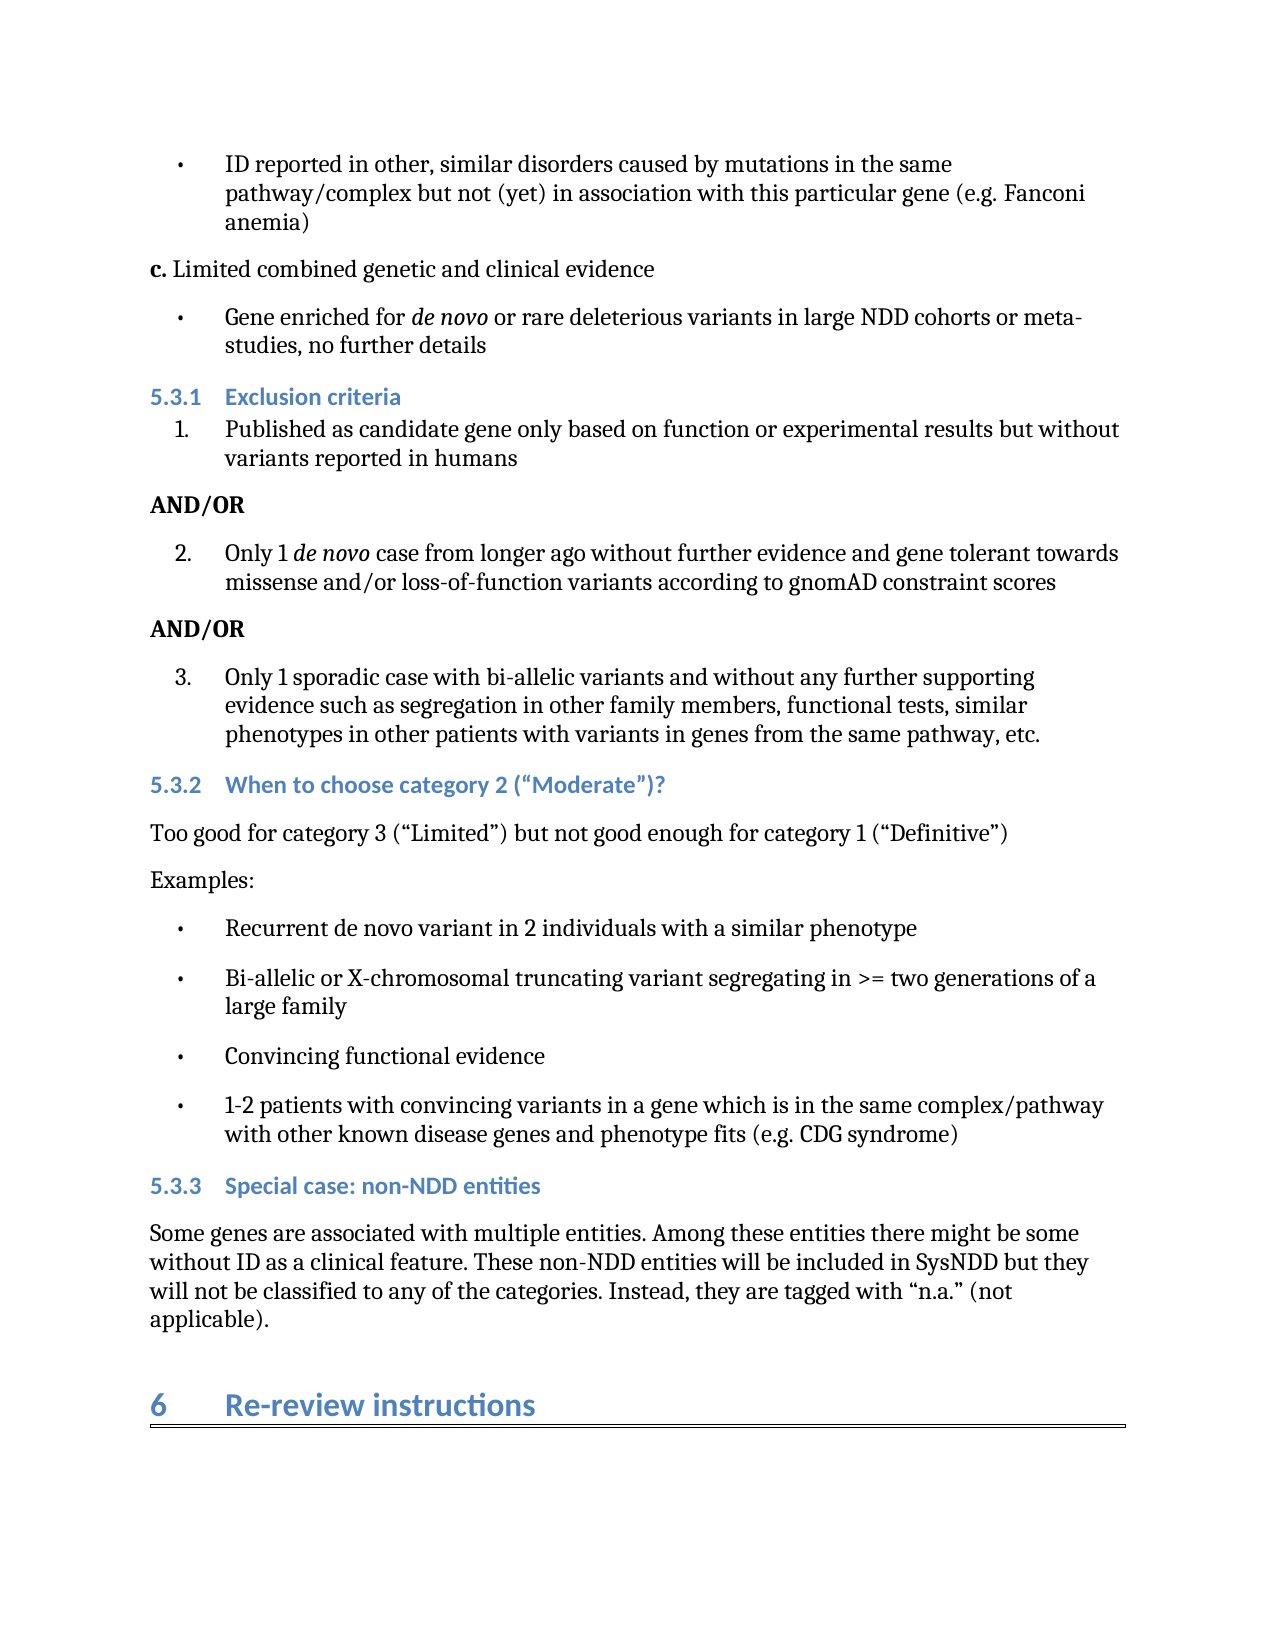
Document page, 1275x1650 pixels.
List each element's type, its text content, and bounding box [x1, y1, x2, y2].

subtitle 5.3.1 Exclusion criteria [150, 381, 1125, 411]
list ID reported in other, similar disorders caused by mutations in the same pathway/complex but not (yet) in association with this particular gene (e.g. Fanconi anemia) [175, 150, 1125, 236]
text c. Limited combined genetic and clinical evidence [150, 255, 1125, 284]
list Bi-allelic or X-chromosomal truncating variant segregating in >= two generations of a large family [175, 963, 1125, 1021]
subtitle 5.3.3 Special case: non-NDD entities [150, 1170, 1125, 1200]
text AND/OR [150, 615, 1125, 644]
subtitle 6 Re-review instructions [150, 1384, 1125, 1424]
text Examples: [150, 866, 1125, 895]
list Only 1 de novo case from longer ago without further evidence and gene tolerant towards missense and/or loss-of-function variants according to gnomAD constraint scores [175, 539, 1125, 596]
list Convincing functional evidence [175, 1042, 1125, 1071]
text Some genes are associated with multiple entities. Among these entities there might be some without ID as a clinical feature. These non-NDD entities will be included in SysNDD but they will not be classified to any of the categories. Instead, they are tagged with “n.a.” (not applicable). [150, 1219, 1125, 1334]
list Only 1 sporadic case with bi-allelic variants and without any further supporting evidence such as segregation in other family members, functional tests, similar phenotypes in other patients with variants in genes from the same pathway, etc. [175, 663, 1125, 749]
text AND/OR [150, 491, 1125, 520]
text Too good for category 3 (“Limited”) but not good enough for category 1 (“Definitive”) [150, 819, 1125, 848]
subtitle 5.3.2 When to choose category 2 (“Moderate”)? [150, 770, 1125, 800]
list Recurrent de novo variant in 2 individuals with a similar phenotype [175, 914, 1125, 943]
list Gene enriched for de novo or rare deleterious variants in large NDD cohorts or meta-studies, no further details [175, 302, 1125, 360]
list Published as candidate gene only based on function or experimental results but without variants reported in humans [175, 415, 1125, 473]
list 1-2 patients with convincing variants in a gene which is in the same complex/pathway with other known disease genes and phenotype fits (e.g. CDG syndrome) [175, 1091, 1125, 1149]
